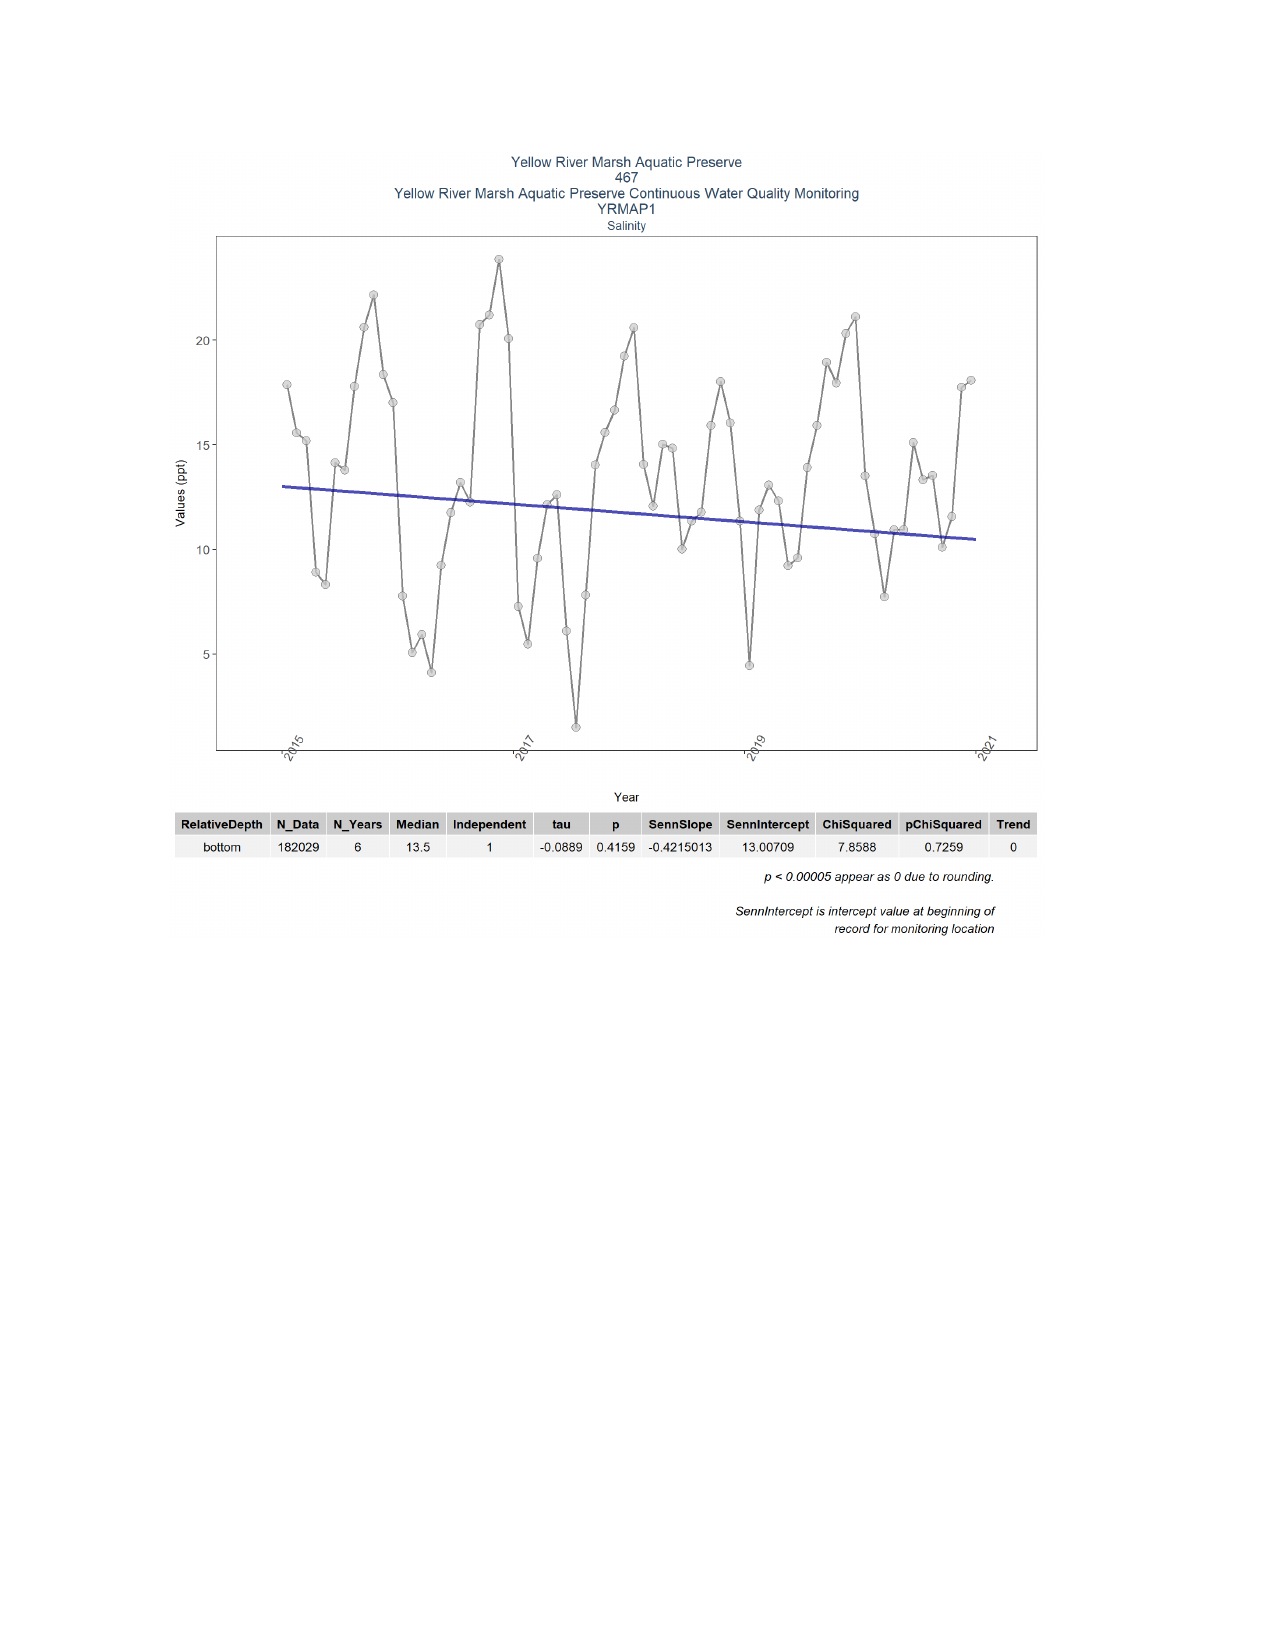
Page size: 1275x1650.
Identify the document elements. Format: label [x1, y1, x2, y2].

picture [168, 150, 1044, 938]
